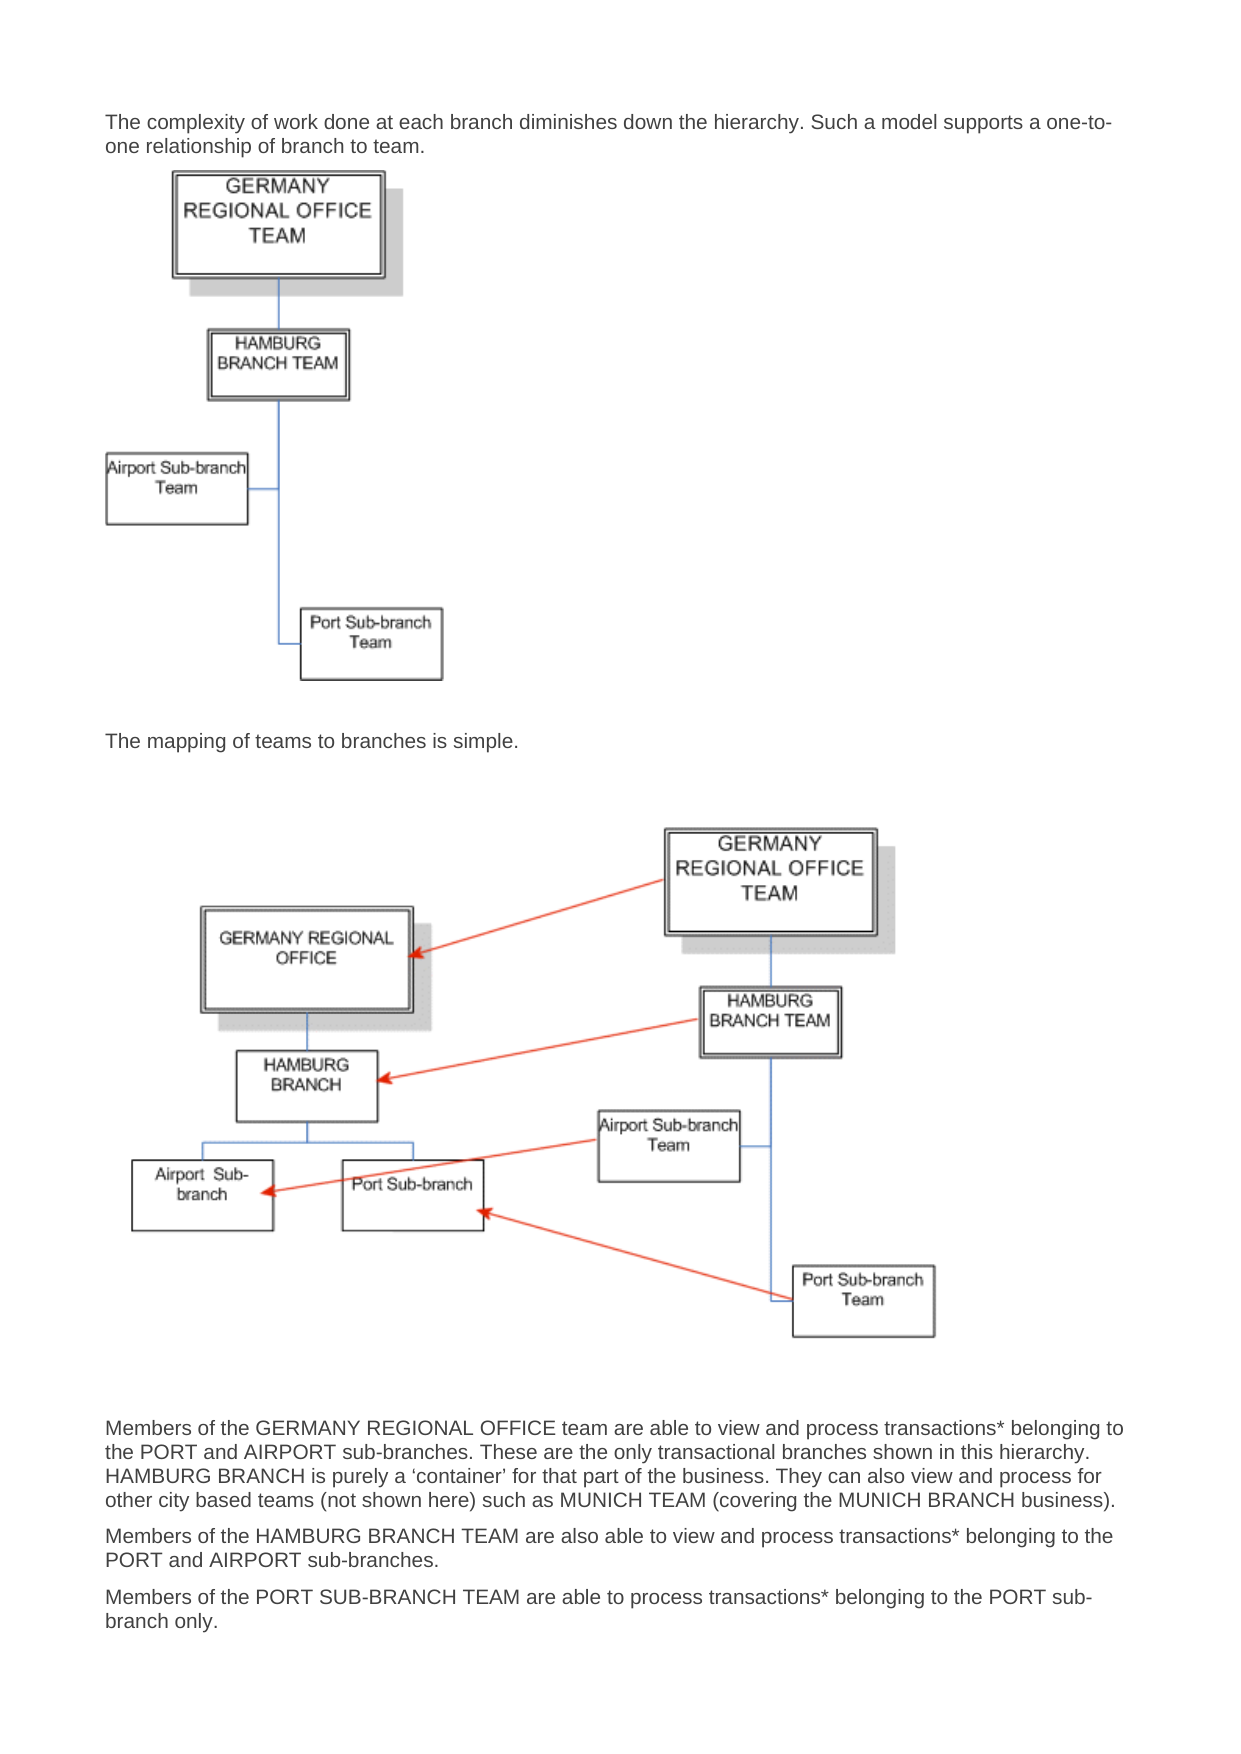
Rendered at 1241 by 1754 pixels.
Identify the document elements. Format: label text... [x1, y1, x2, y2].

text Members of the HAMBURG BRANCH TEAM are also able to view and process transactions* belonging to the PORT and AIRPORT sub-branches. [105, 1524, 1135, 1572]
text The mapping of teams to branches is simple. [105, 729, 1135, 753]
picture [105, 765, 969, 1404]
picture [105, 170, 444, 681]
text Members of the GERMANY REGIONAL OFFICE team are able to view and process transactions* belonging to the PORT and AIRPORT sub-branches. These are the only transactional branches shown in this hierarchy. HAMBURG BRANCH is purely a ‘container’ for that part of the business. They can also view and process for other city based teams (not shown here) such as MUNICH TEAM (covering the MUNICH BRANCH business). [105, 1416, 1135, 1512]
text The complexity of work done at each branch diminishes down the hierarchy. Such a model supports a one-to-one relationship of branch to team. [105, 110, 1135, 158]
text Members of the PORT SUB-BRANCH TEAM are able to process transactions* belonging to the PORT sub-branch only. [105, 1584, 1135, 1632]
